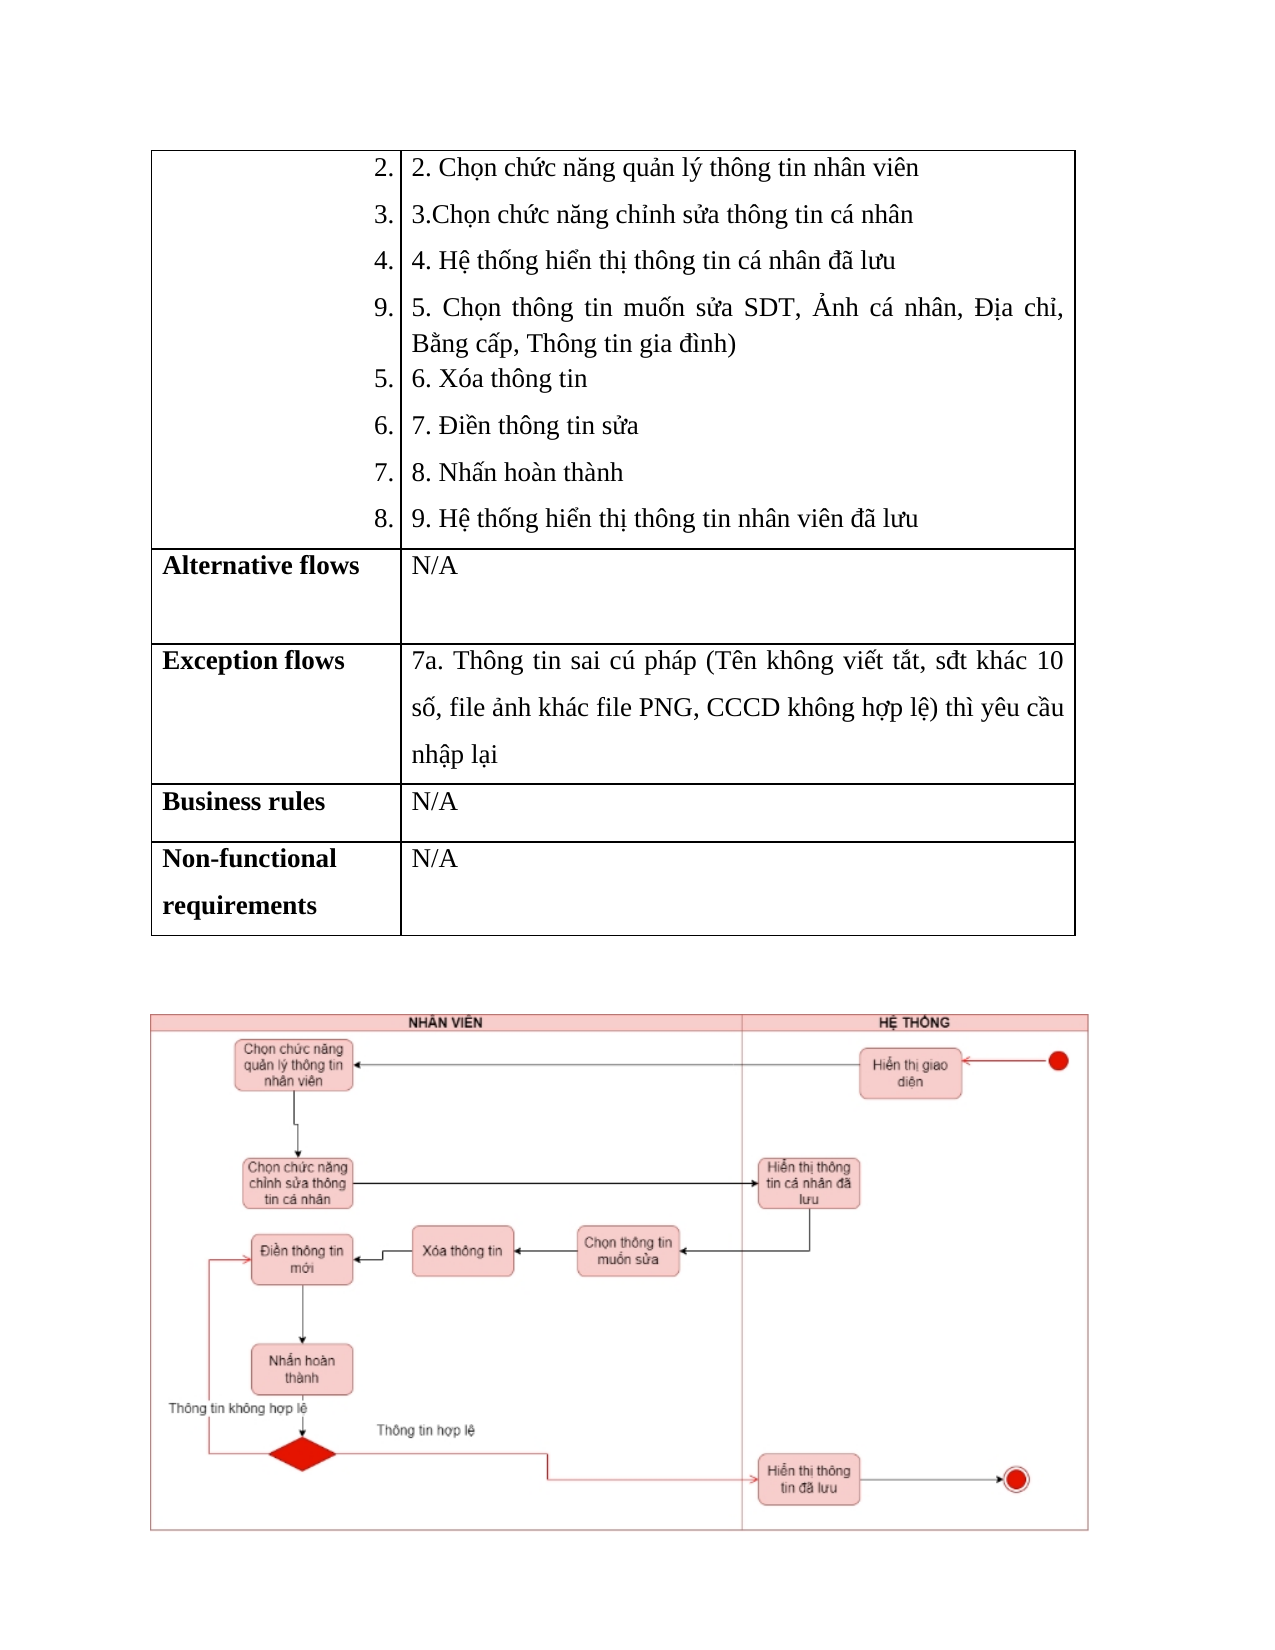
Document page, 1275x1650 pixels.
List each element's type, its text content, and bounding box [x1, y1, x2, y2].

table_cell Main flow [152, 151, 400, 548]
table_cell Exception flows [152, 645, 400, 783]
table_cell N/A [402, 550, 1074, 643]
table_cell Alternative flows [152, 550, 400, 643]
table_cell 7a. Thông tin sai cú pháp (Tên không viết tắt, sđt khác 10 số, file ảnh khác file PNG, CCCD không hợp lệ) thì yêu cầu nhập lại [402, 645, 1074, 783]
table_cell N/A [402, 843, 1074, 934]
picture [150, 1014, 1090, 1532]
table_cell N/A [402, 785, 1074, 841]
table_cell Business rules [152, 785, 400, 841]
table_cell Non-functional requirements [152, 843, 400, 934]
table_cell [402, 151, 1074, 548]
